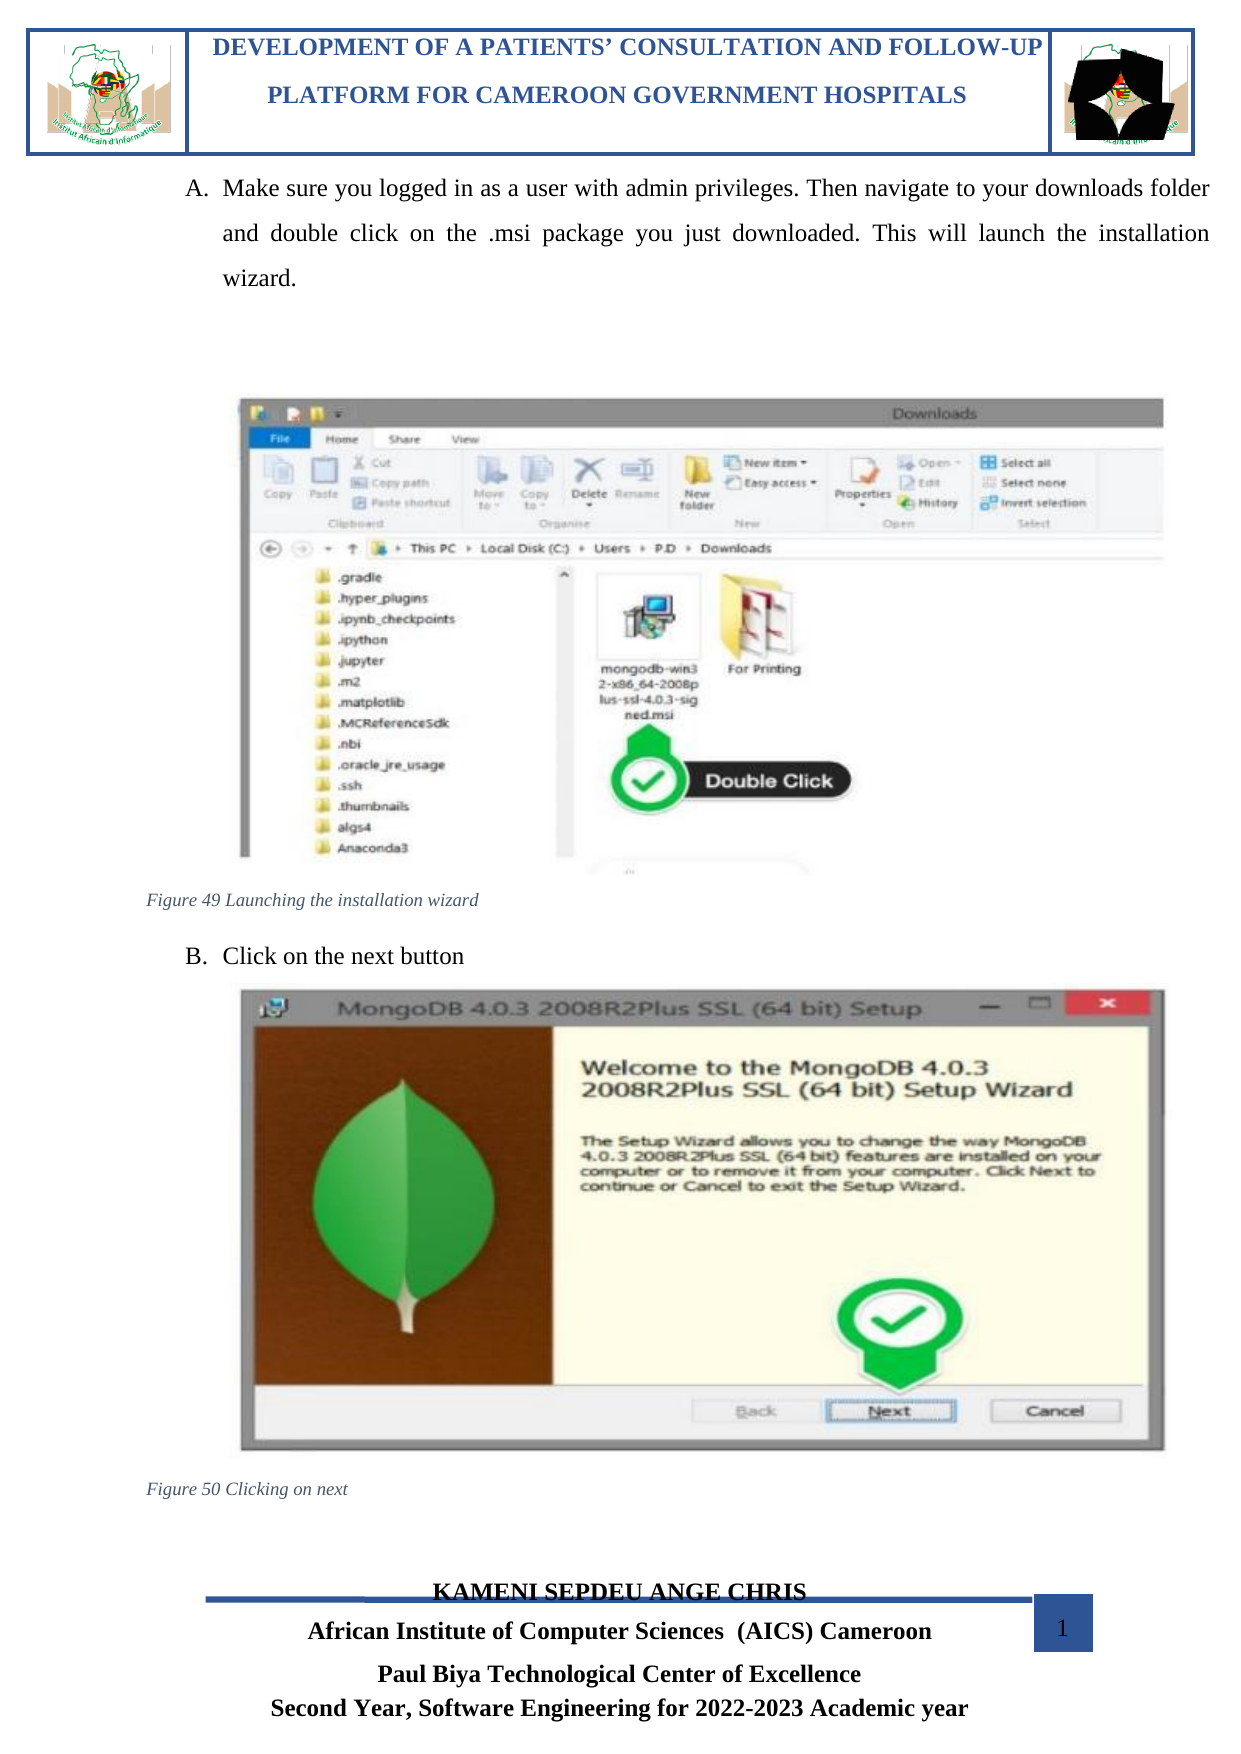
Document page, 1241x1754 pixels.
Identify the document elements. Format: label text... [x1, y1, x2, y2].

picture [227, 393, 1173, 882]
picture [1055, 32, 1194, 150]
text Figure 49 Launching the installation wizard [146, 889, 1211, 910]
text Figure 50 Clicking on next [146, 1477, 1211, 1499]
list Click on the next button [185, 941, 1211, 970]
list Make sure you logged in as a user with admin privileges. Then navigate to your downloads folder and double click on the .msi package you just downloaded. This will launch the installation wizard. [185, 147, 1211, 292]
picture [38, 32, 177, 150]
picture [229, 983, 1173, 1471]
